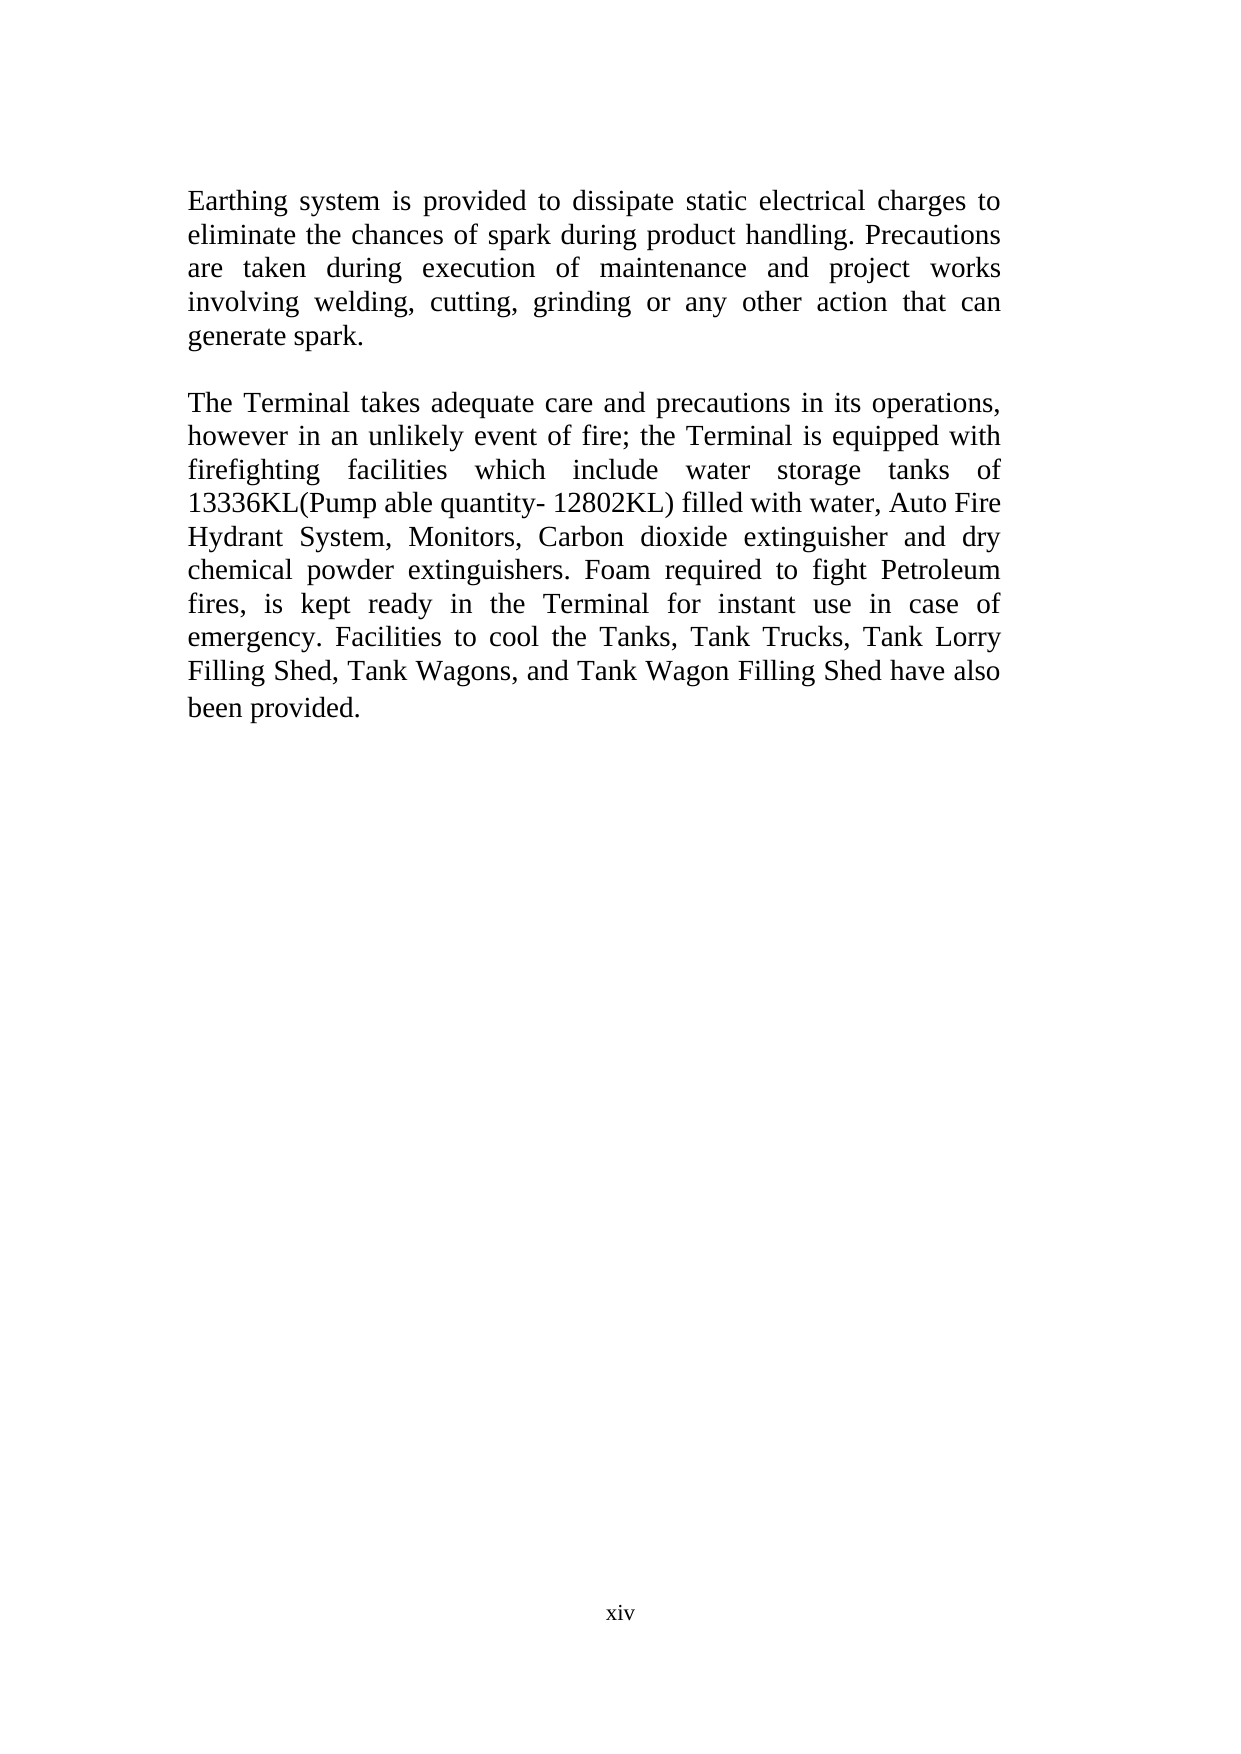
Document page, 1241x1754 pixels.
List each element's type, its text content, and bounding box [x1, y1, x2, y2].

text The Terminal takes adequate care and precautions in its operations, however in an unlikely event of fire; the Terminal is equipped with firefighting facilities which include water storage tanks of 13336KL(Pump able quantity- 12802KL) filled with water, Auto Fire Hydrant System, Monitors, Carbon dioxide extinguisher and dry chemical powder extinguishers. Foam required to fight Petroleum fires, is kept ready in the Terminal for instant use in case of emergency. Facilities to cool the Tanks, Tank Trucks, Tank Lorry Filling Shed, Tank Wagons, and Tank Wagon Filling Shed have also been provided. [187, 385, 1002, 725]
text Earthing system is provided to dissipate static electrical charges to eliminate the chances of spark during product handling. Precautions are taken during execution of maintenance and project works involving welding, cutting, grinding or any other action that can generate spark. [187, 183, 1002, 351]
